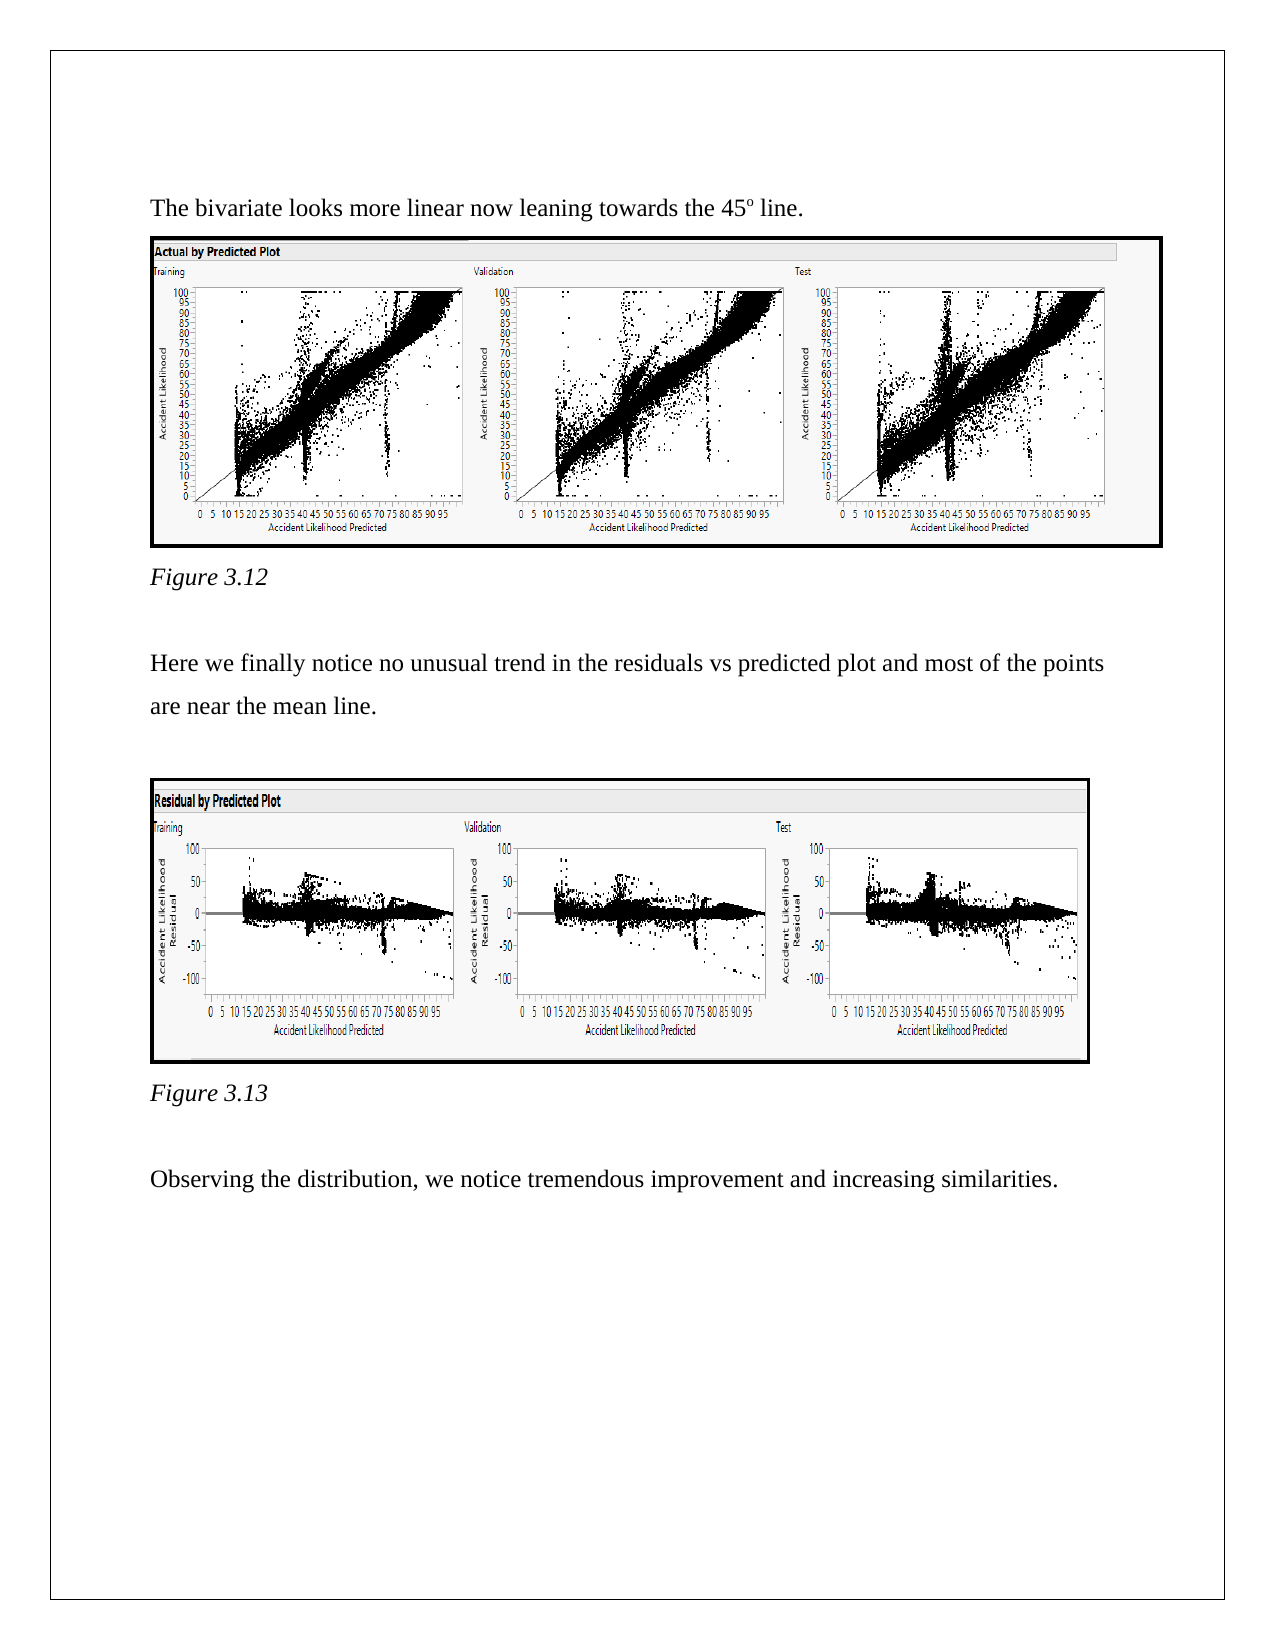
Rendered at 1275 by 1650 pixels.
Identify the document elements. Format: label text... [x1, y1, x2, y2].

picture [154, 781, 1087, 1060]
picture [154, 240, 1159, 544]
text Figure 3.13 [150, 1078, 1125, 1107]
text Observing the distribution, we notice tremendous improvement and increasing similarities. [150, 1164, 1125, 1193]
text Figure 3.12 [150, 562, 1125, 591]
text Here we finally notice no unusual trend in the residuals vs predicted plot and most of the points are near the mean line. [150, 648, 1125, 720]
text The bivariate looks more linear now leaning towards the 45o line. [150, 193, 1125, 222]
